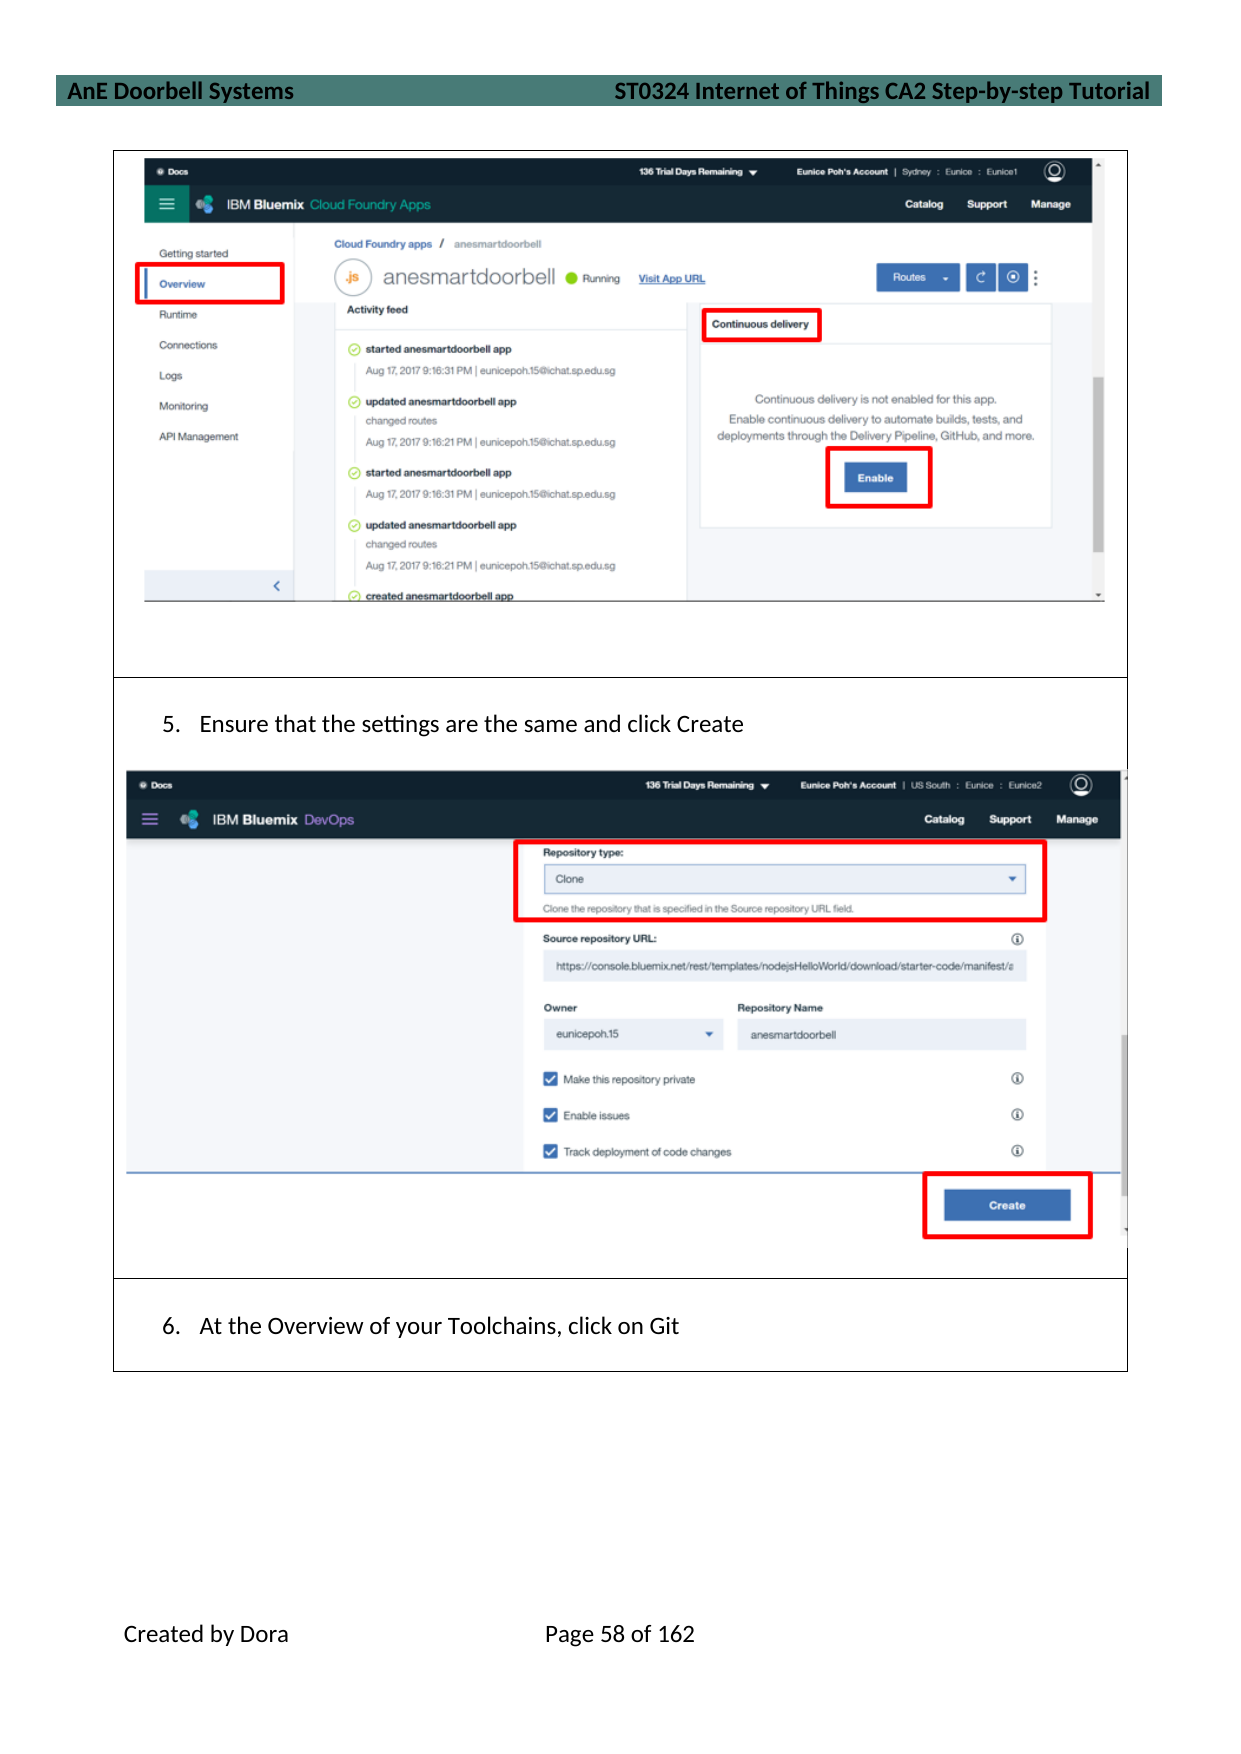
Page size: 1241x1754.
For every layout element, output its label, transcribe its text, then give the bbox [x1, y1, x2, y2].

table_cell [114, 151, 1127, 677]
picture [124, 769, 1128, 1248]
picture [128, 151, 1113, 616]
table_cell Ensure that the settings are the same and click Create [114, 678, 1127, 1278]
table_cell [114, 1279, 1127, 1371]
